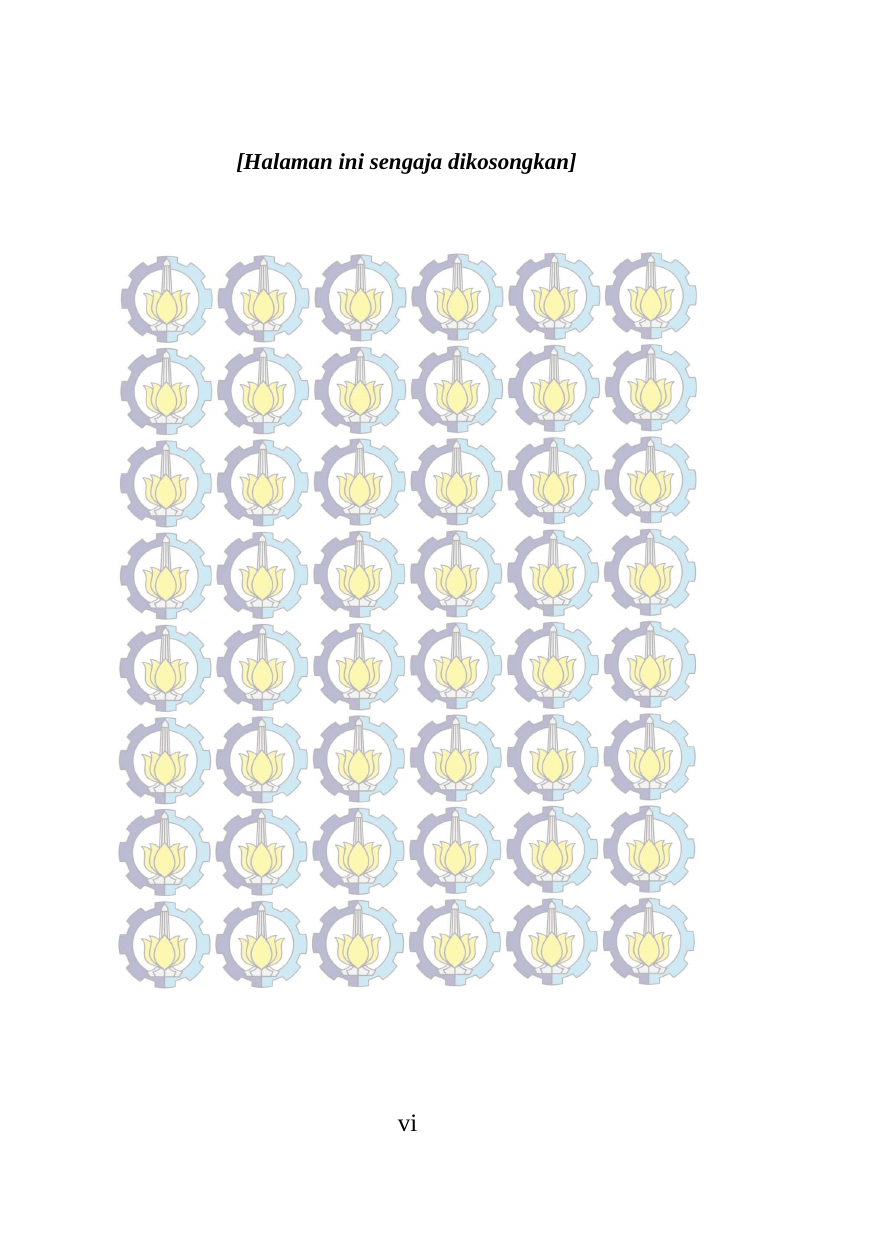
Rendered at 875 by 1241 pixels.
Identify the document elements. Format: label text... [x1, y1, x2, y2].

text [Halaman ini sengaja dikosongkan] [118, 148, 697, 174]
picture [118, 250, 697, 990]
